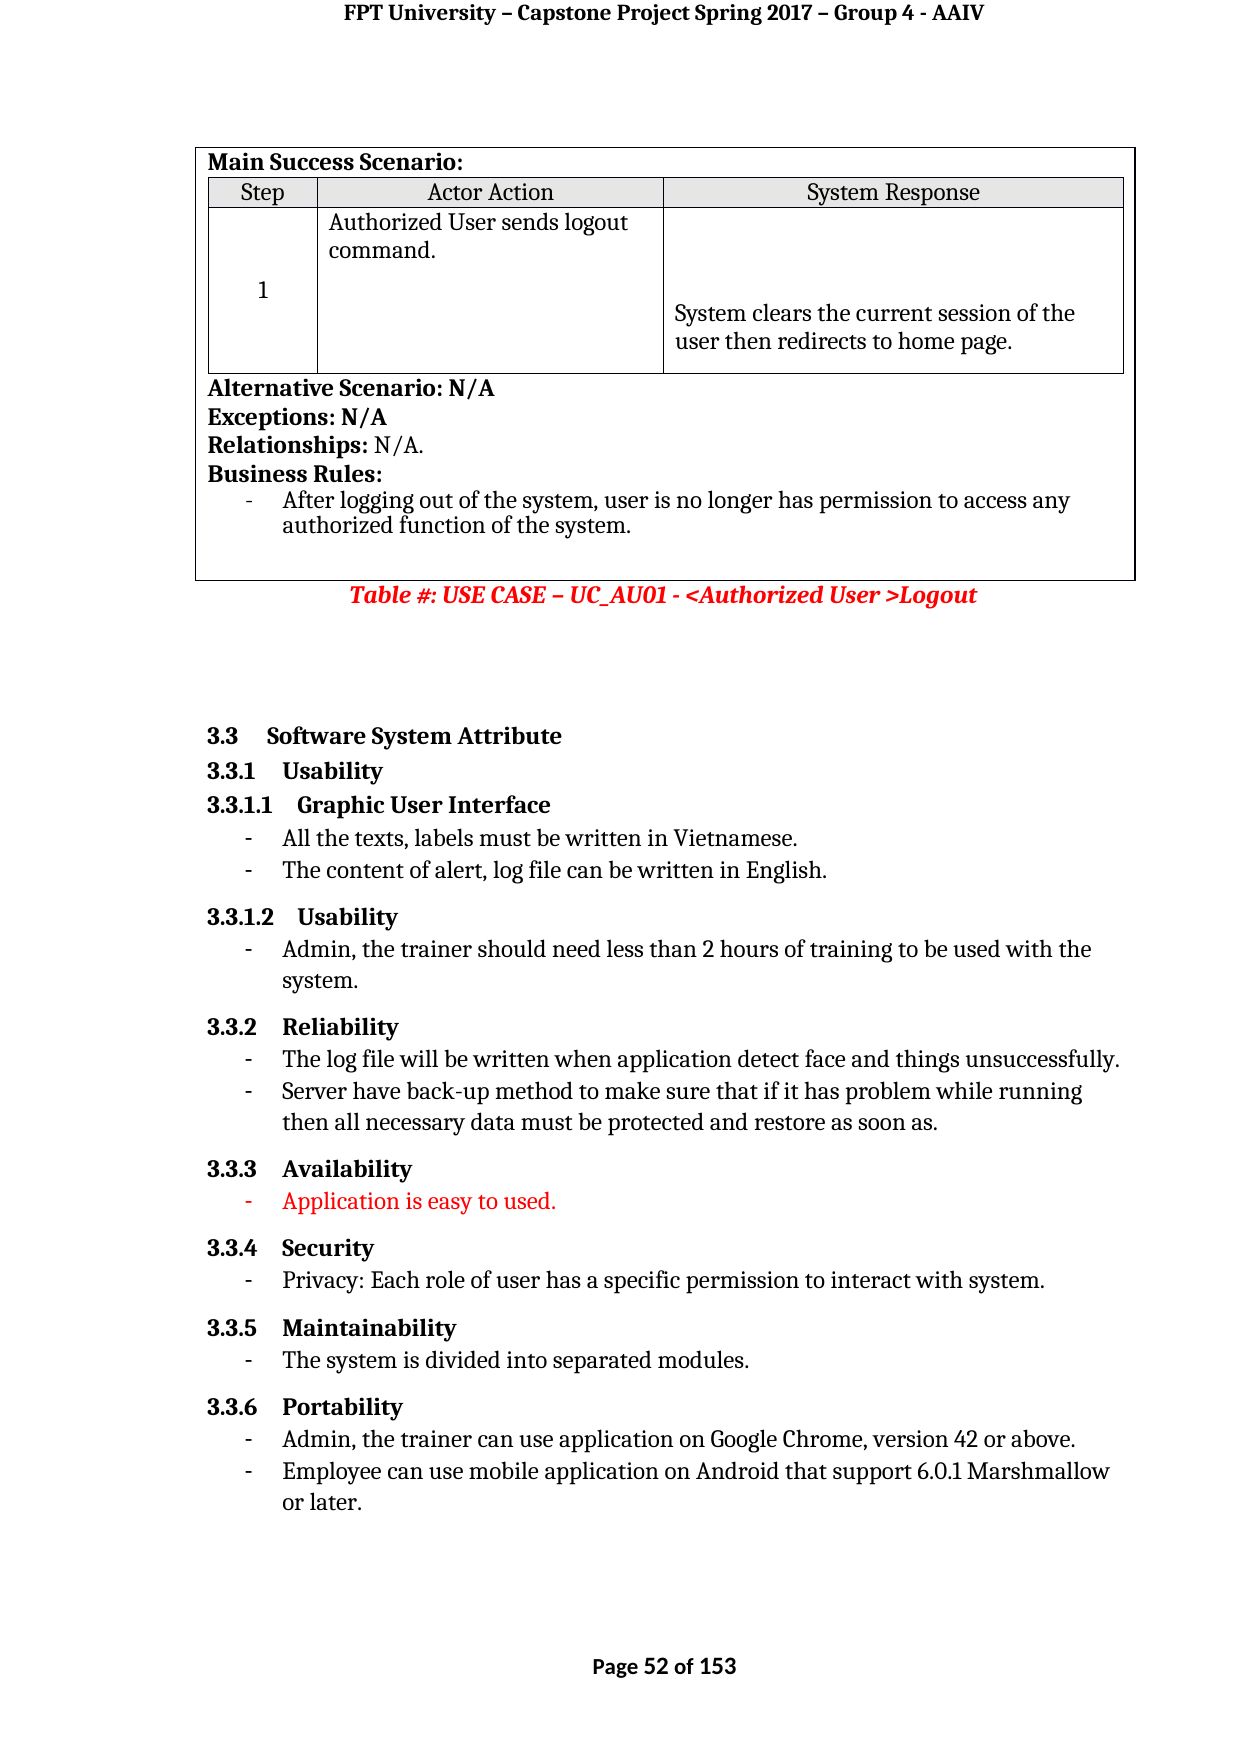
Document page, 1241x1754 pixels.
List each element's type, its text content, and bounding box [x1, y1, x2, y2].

list All the texts, labels must be written in Vietnamese. [244, 822, 1122, 852]
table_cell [196, 148, 1134, 580]
list The content of alert, log file can be written in English. [244, 854, 1122, 884]
list Employee can use mobile application on Android that support 6.0.1 Marshmallow or later. [244, 1456, 1122, 1516]
list Application is easy to used. [244, 1185, 1122, 1216]
subtitle Reliability [207, 1013, 1122, 1041]
subtitle Portability [207, 1393, 1122, 1422]
subtitle Availability [207, 1155, 1122, 1183]
list The system is divided into separated modules. [244, 1344, 1122, 1374]
subtitle Software System Attribute [207, 722, 1122, 751]
subtitle Maintainability [207, 1313, 1122, 1342]
list The log file will be written when application detect face and things unsuccessfully. [244, 1043, 1122, 1074]
list Privacy: Each role of user has a specific permission to interact with system. [244, 1264, 1122, 1295]
list Server have back-up method to make sure that if it has problem while running then all necessary data must be protected and restore as soon as. [244, 1075, 1122, 1136]
subtitle Security [207, 1234, 1122, 1263]
subtitle Usability [207, 757, 1122, 786]
list Admin, the trainer can use application on Google Chrome, version 42 or above. [244, 1423, 1122, 1454]
subtitle Usability [207, 903, 1122, 932]
text Table #: USE CASE – UC_AU01 - <Authorized User >Logout [207, 581, 1122, 610]
list Admin, the trainer should need less than 2 hours of training to be used with the system. [244, 933, 1122, 994]
subtitle Graphic User Interface [207, 791, 1122, 820]
